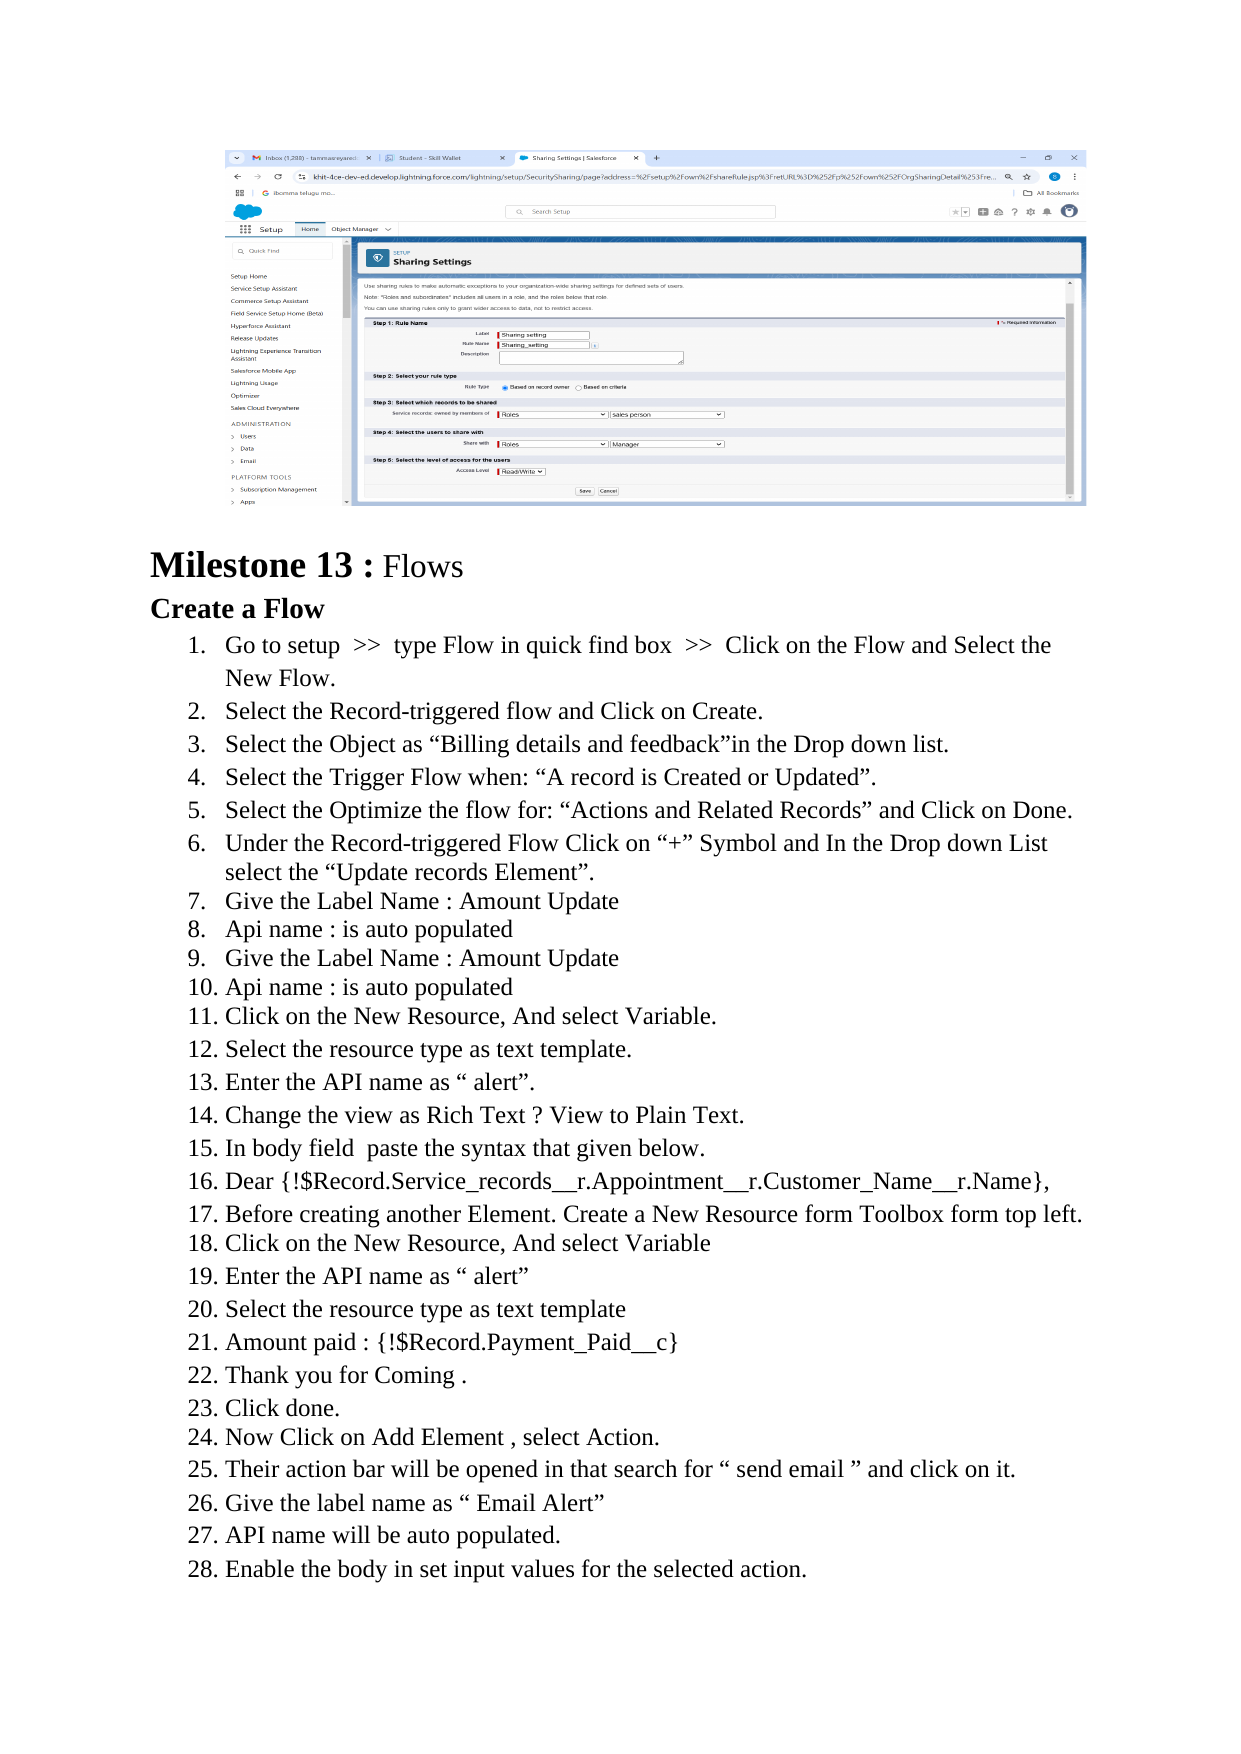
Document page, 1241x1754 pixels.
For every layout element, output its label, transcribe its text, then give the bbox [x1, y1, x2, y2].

list Click on the New Resource, And select Variable. [187, 1001, 1090, 1029]
list Enter the API name as “ alert”. [187, 1067, 1090, 1096]
list Enter the API name as “ alert” [187, 1261, 1090, 1289]
list Before creating another Element. Create a New Resource form Toolbox form top left. [187, 1199, 1090, 1228]
list Change the view as Rich Text ? View to Plain Text. [187, 1100, 1090, 1129]
list Dear {!$Record.Service_records__r.Appointment__r.Customer_Name__r.Name}, [187, 1166, 1090, 1195]
list Select the resource type as text template [187, 1294, 1090, 1322]
list Select the Optimize the flow for: “Actions and Related Records” and Click on Done. [187, 795, 1090, 824]
list Select the resource type as text template. [187, 1034, 1090, 1063]
list Enable the body in set input values for the selected action. [187, 1554, 1090, 1582]
list Api name : is auto populated [187, 914, 1090, 943]
list Amount paid : {!$Record.Payment_Paid__c} [187, 1327, 1090, 1356]
list Under the Record-triggered Flow Click on “+” Symbol and In the Drop down List select the “Update records Element”. [187, 828, 1090, 886]
text Milestone 13 : Flows [150, 542, 1090, 585]
list Api name : is auto populated [187, 972, 1090, 1001]
list Give the Label Name : Amount Update [187, 943, 1090, 972]
list Go to setup >> type Flow in quick find box >> Click on the Flow and Select the New Flow. [187, 630, 1090, 692]
list Select the Object as “Billing details and feedback”in the Drop down list. [187, 729, 1090, 758]
text Create a Flow [150, 592, 1090, 625]
list Thank you for Coming . [187, 1360, 1090, 1388]
list Click done. [187, 1393, 1090, 1422]
list Select the Trigger Flow when: “A record is Created or Updated”. [187, 762, 1090, 791]
list Give the Label Name : Amount Update [187, 886, 1090, 914]
list API name will be auto populated. [187, 1521, 1090, 1549]
list Now Click on Add Element , select Action. [187, 1422, 1090, 1450]
list Their action bar will be opened in that search for “ send email ” and click on it. [187, 1454, 1090, 1483]
list Select the Record-triggered flow and Click on Create. [187, 696, 1090, 725]
list Give the label name as “ Email Alert” [187, 1488, 1090, 1516]
list Click on the New Resource, And select Variable [187, 1228, 1090, 1256]
list In body field paste the syntax that given below. [187, 1133, 1090, 1162]
picture [225, 150, 1087, 506]
